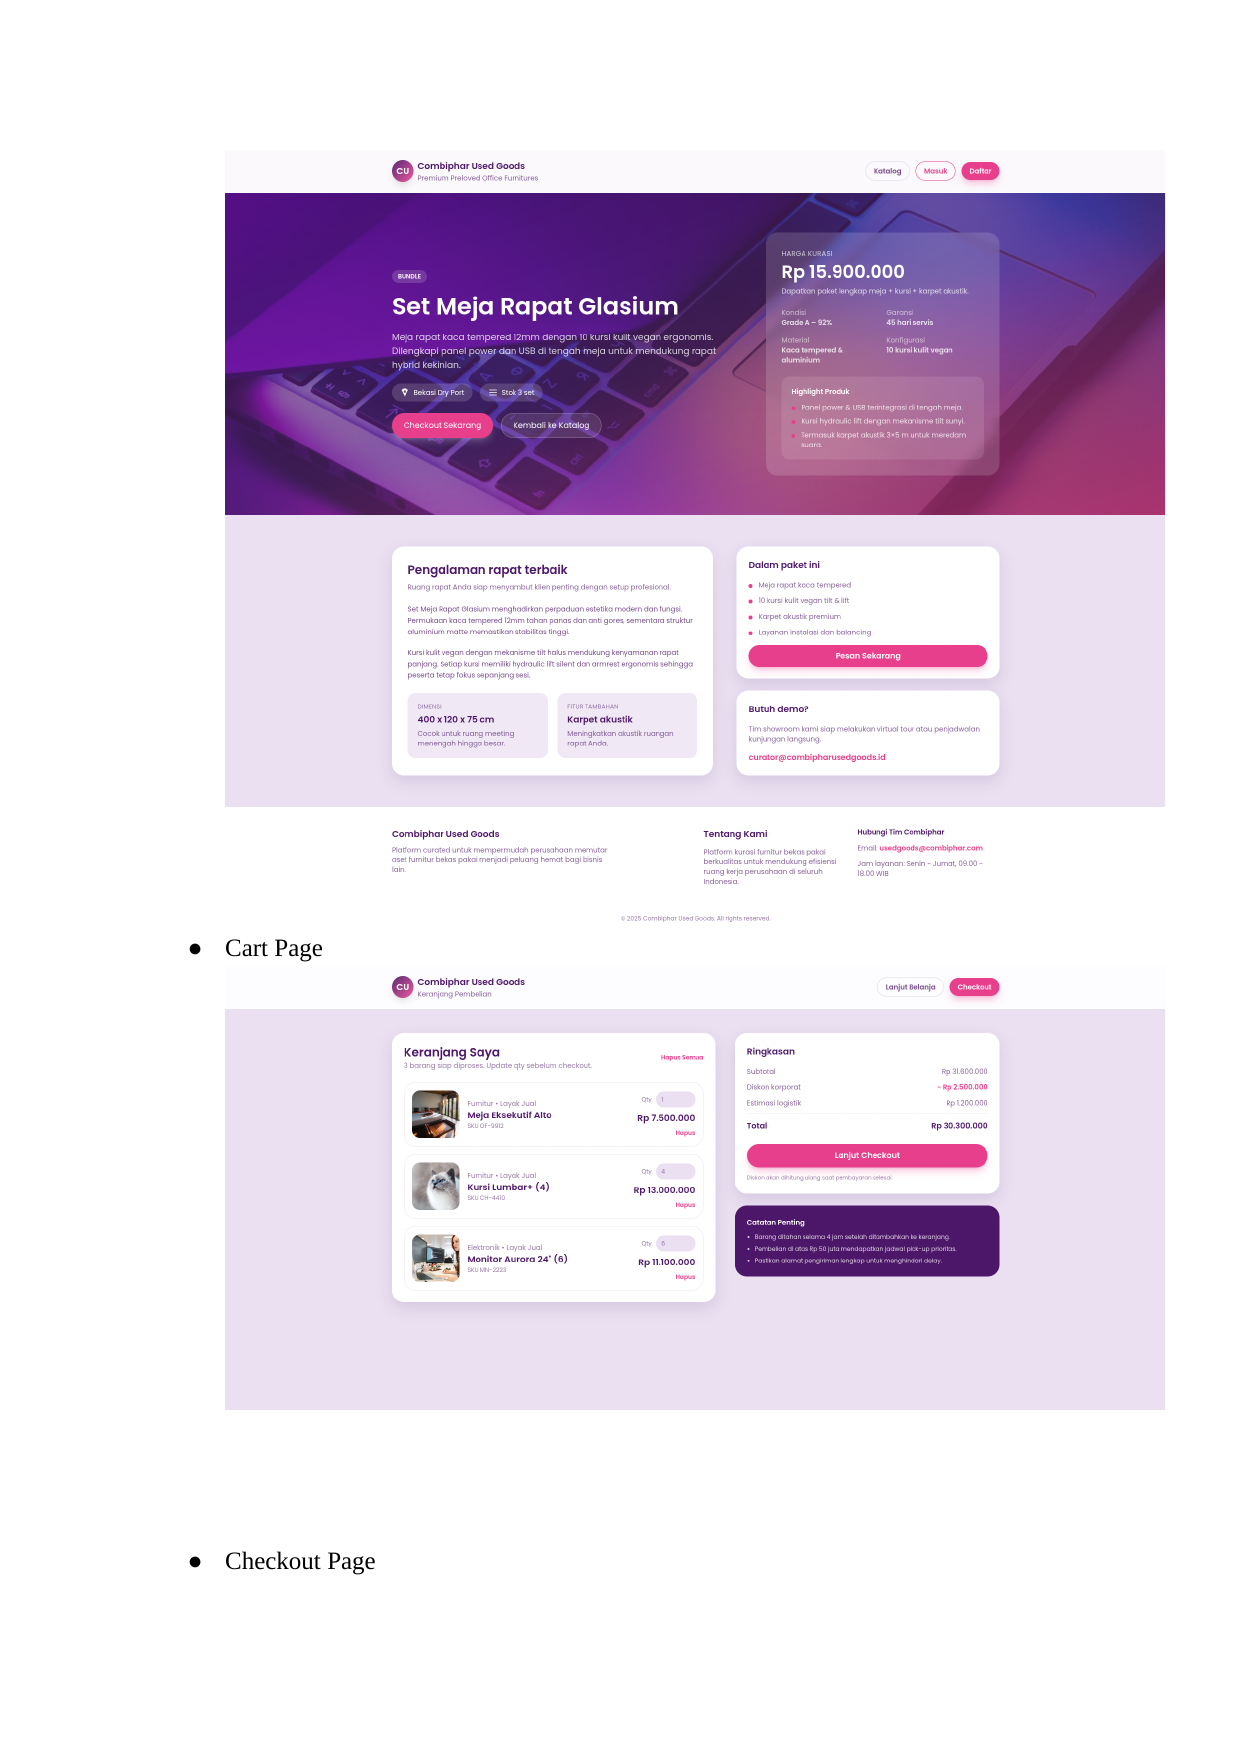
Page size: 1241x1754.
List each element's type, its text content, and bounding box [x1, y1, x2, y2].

list Cart Page [187, 933, 1090, 962]
list Checkout Page [187, 1546, 1090, 1574]
picture [225, 150, 1166, 930]
picture [225, 966, 1166, 1410]
